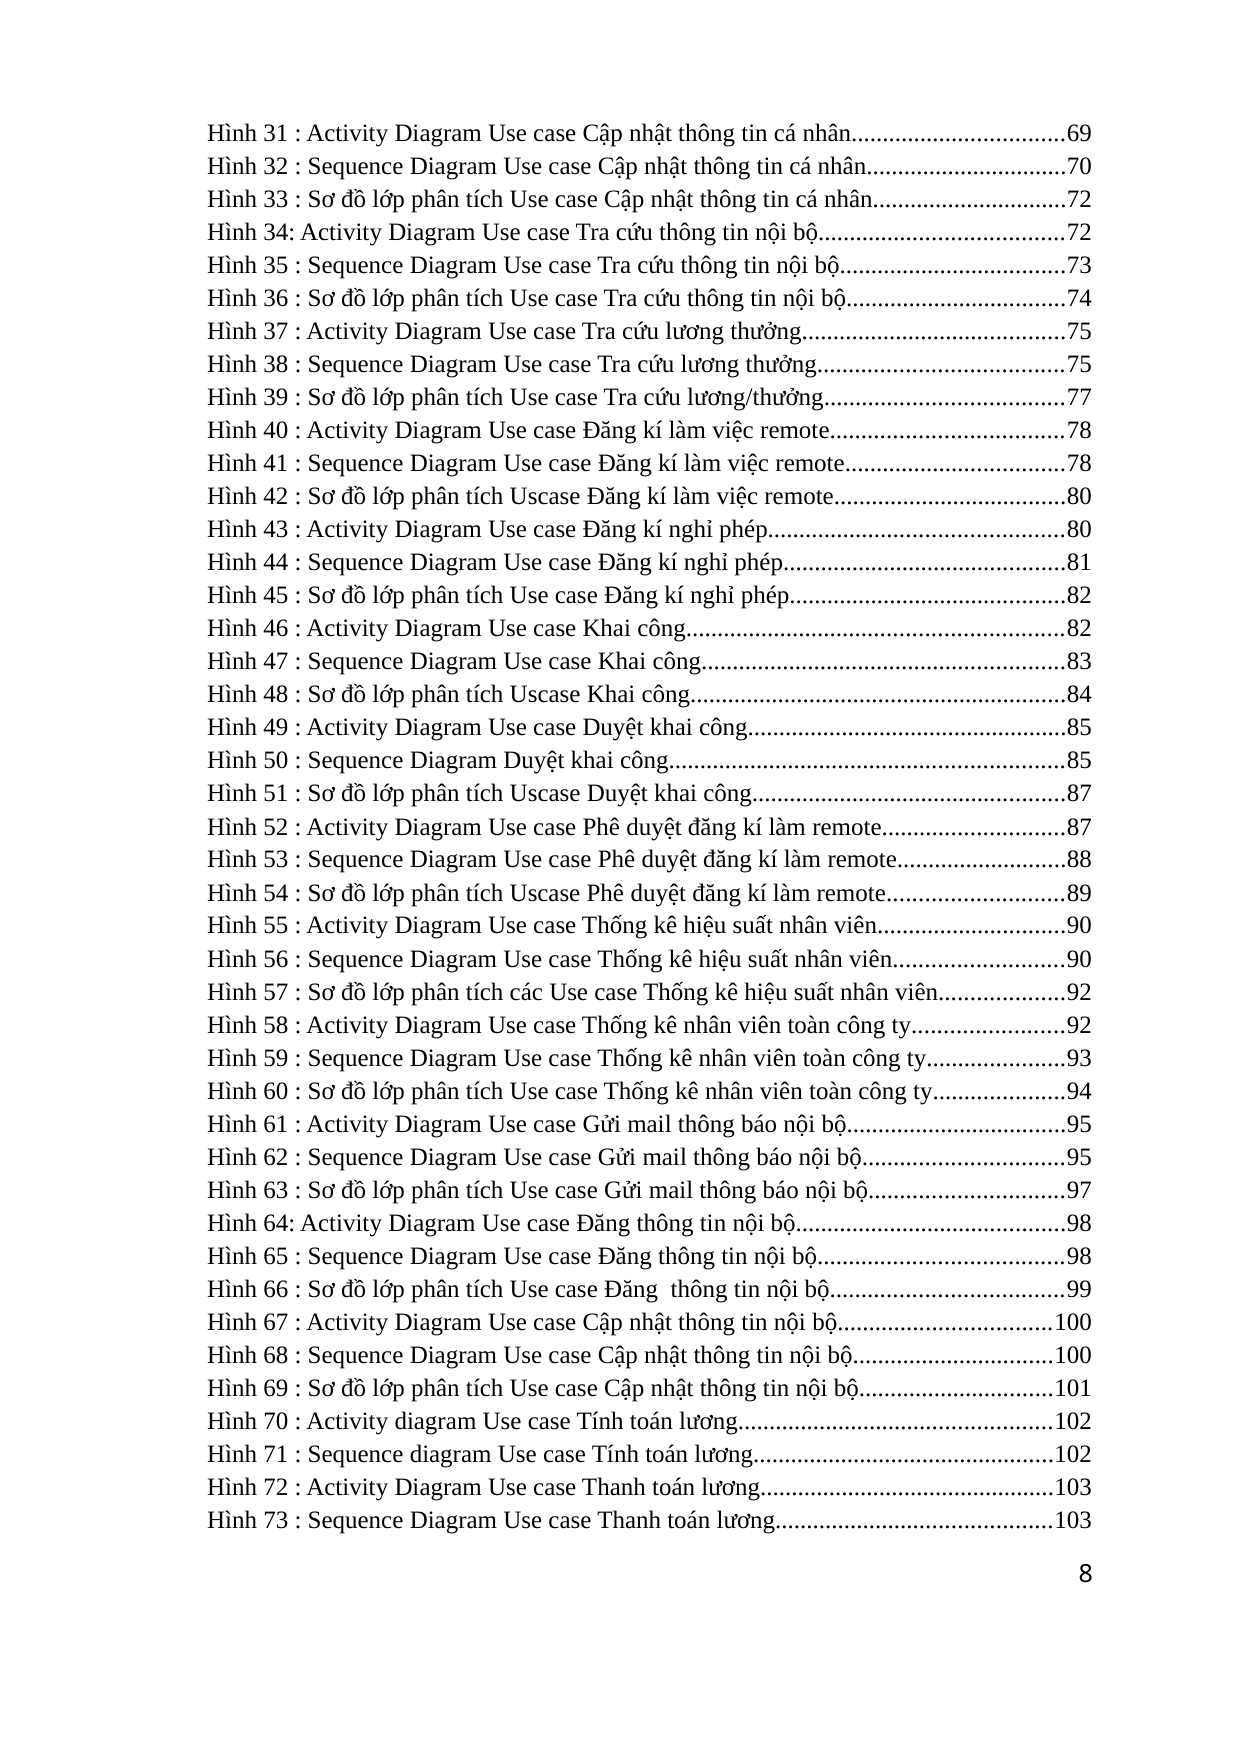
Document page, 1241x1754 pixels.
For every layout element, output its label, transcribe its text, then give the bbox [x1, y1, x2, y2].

text Hình 36 : Sơ đồ lớp phân tích Use case Tra cứu thông tin nội bộ 74 [207, 283, 1092, 312]
text Hình 37 : Activity Diagram Use case Tra cứu lương thưởng 75 [207, 316, 1092, 345]
text Hình 59 : Sequence Diagram Use case Thống kê nhân viên toàn công ty 93 [207, 1043, 1092, 1071]
text Hình 34: Activity Diagram Use case Tra cứu thông tin nội bộ 72 [207, 217, 1092, 246]
text Hình 42 : Sơ đồ lớp phân tích Uscase Đăng kí làm việc remote 80 [207, 481, 1092, 510]
text Hình 61 : Activity Diagram Use case Gửi mail thông báo nội bộ 95 [207, 1109, 1092, 1137]
text Hình 72 : Activity Diagram Use case Thanh toán lương 103 [207, 1472, 1092, 1501]
text Hình 55 : Activity Diagram Use case Thống kê hiệu suất nhân viên 90 [207, 911, 1092, 939]
text Hình 66 : Sơ đồ lớp phân tích Use case Đăng thông tin nội bộ 99 [207, 1274, 1092, 1303]
text Hình 56 : Sequence Diagram Use case Thống kê hiệu suất nhân viên 90 [207, 944, 1092, 972]
text Hình 69 : Sơ đồ lớp phân tích Use case Cập nhật thông tin nội bộ 101 [207, 1373, 1092, 1402]
text Hình 63 : Sơ đồ lớp phân tích Use case Gửi mail thông báo nội bộ 97 [207, 1175, 1092, 1203]
text Hình 31 : Activity Diagram Use case Cập nhật thông tin cá nhân 69 [207, 118, 1092, 147]
text Hình 68 : Sequence Diagram Use case Cập nhật thông tin nội bộ 100 [207, 1340, 1092, 1369]
text Hình 41 : Sequence Diagram Use case Đăng kí làm việc remote 78 [207, 448, 1092, 477]
text Hình 44 : Sequence Diagram Use case Đăng kí nghỉ phép 81 [207, 547, 1092, 576]
text Hình 35 : Sequence Diagram Use case Tra cứu thông tin nội bộ 73 [207, 250, 1092, 279]
text Hình 43 : Activity Diagram Use case Đăng kí nghỉ phép 80 [207, 514, 1092, 543]
text Hình 73 : Sequence Diagram Use case Thanh toán lương 103 [207, 1505, 1092, 1534]
text Hình 51 : Sơ đồ lớp phân tích Uscase Duyệt khai công 87 [207, 778, 1092, 807]
text Hình 54 : Sơ đồ lớp phân tích Uscase Phê duyệt đăng kí làm remote 89 [207, 878, 1092, 906]
text Hình 33 : Sơ đồ lớp phân tích Use case Cập nhật thông tin cá nhân 72 [207, 184, 1092, 213]
text Hình 60 : Sơ đồ lớp phân tích Use case Thống kê nhân viên toàn công ty 94 [207, 1076, 1092, 1104]
text Hình 45 : Sơ đồ lớp phân tích Use case Đăng kí nghỉ phép 82 [207, 580, 1092, 609]
text Hình 70 : Activity diagram Use case Tính toán lương 102 [207, 1406, 1092, 1435]
text Hình 48 : Sơ đồ lớp phân tích Uscase Khai công 84 [207, 679, 1092, 708]
text Hình 50 : Sequence Diagram Duyệt khai công 85 [207, 746, 1092, 774]
text Hình 64: Activity Diagram Use case Đăng thông tin nội bộ 98 [207, 1208, 1092, 1237]
text Hình 65 : Sequence Diagram Use case Đăng thông tin nội bộ 98 [207, 1241, 1092, 1269]
text Hình 47 : Sequence Diagram Use case Khai công 83 [207, 646, 1092, 675]
text Hình 49 : Activity Diagram Use case Duyệt khai công 85 [207, 712, 1092, 741]
text Hình 71 : Sequence diagram Use case Tính toán lương 102 [207, 1439, 1092, 1468]
text Hình 57 : Sơ đồ lớp phân tích các Use case Thống kê hiệu suất nhân viên 92 [207, 977, 1092, 1005]
text Hình 67 : Activity Diagram Use case Cập nhật thông tin nội bộ 100 [207, 1307, 1092, 1336]
text Hình 46 : Activity Diagram Use case Khai công 82 [207, 613, 1092, 642]
text Hình 62 : Sequence Diagram Use case Gửi mail thông báo nội bộ 95 [207, 1142, 1092, 1171]
text Hình 53 : Sequence Diagram Use case Phê duyệt đăng kí làm remote 88 [207, 844, 1092, 873]
text Hình 39 : Sơ đồ lớp phân tích Use case Tra cứu lương/thưởng 77 [207, 382, 1092, 411]
text Hình 32 : Sequence Diagram Use case Cập nhật thông tin cá nhân 70 [207, 151, 1092, 180]
text Hình 38 : Sequence Diagram Use case Tra cứu lương thưởng 75 [207, 349, 1092, 378]
text Hình 52 : Activity Diagram Use case Phê duyệt đăng kí làm remote 87 [207, 812, 1092, 840]
text Hình 58 : Activity Diagram Use case Thống kê nhân viên toàn công ty 92 [207, 1010, 1092, 1038]
text Hình 40 : Activity Diagram Use case Đăng kí làm việc remote 78 [207, 415, 1092, 444]
